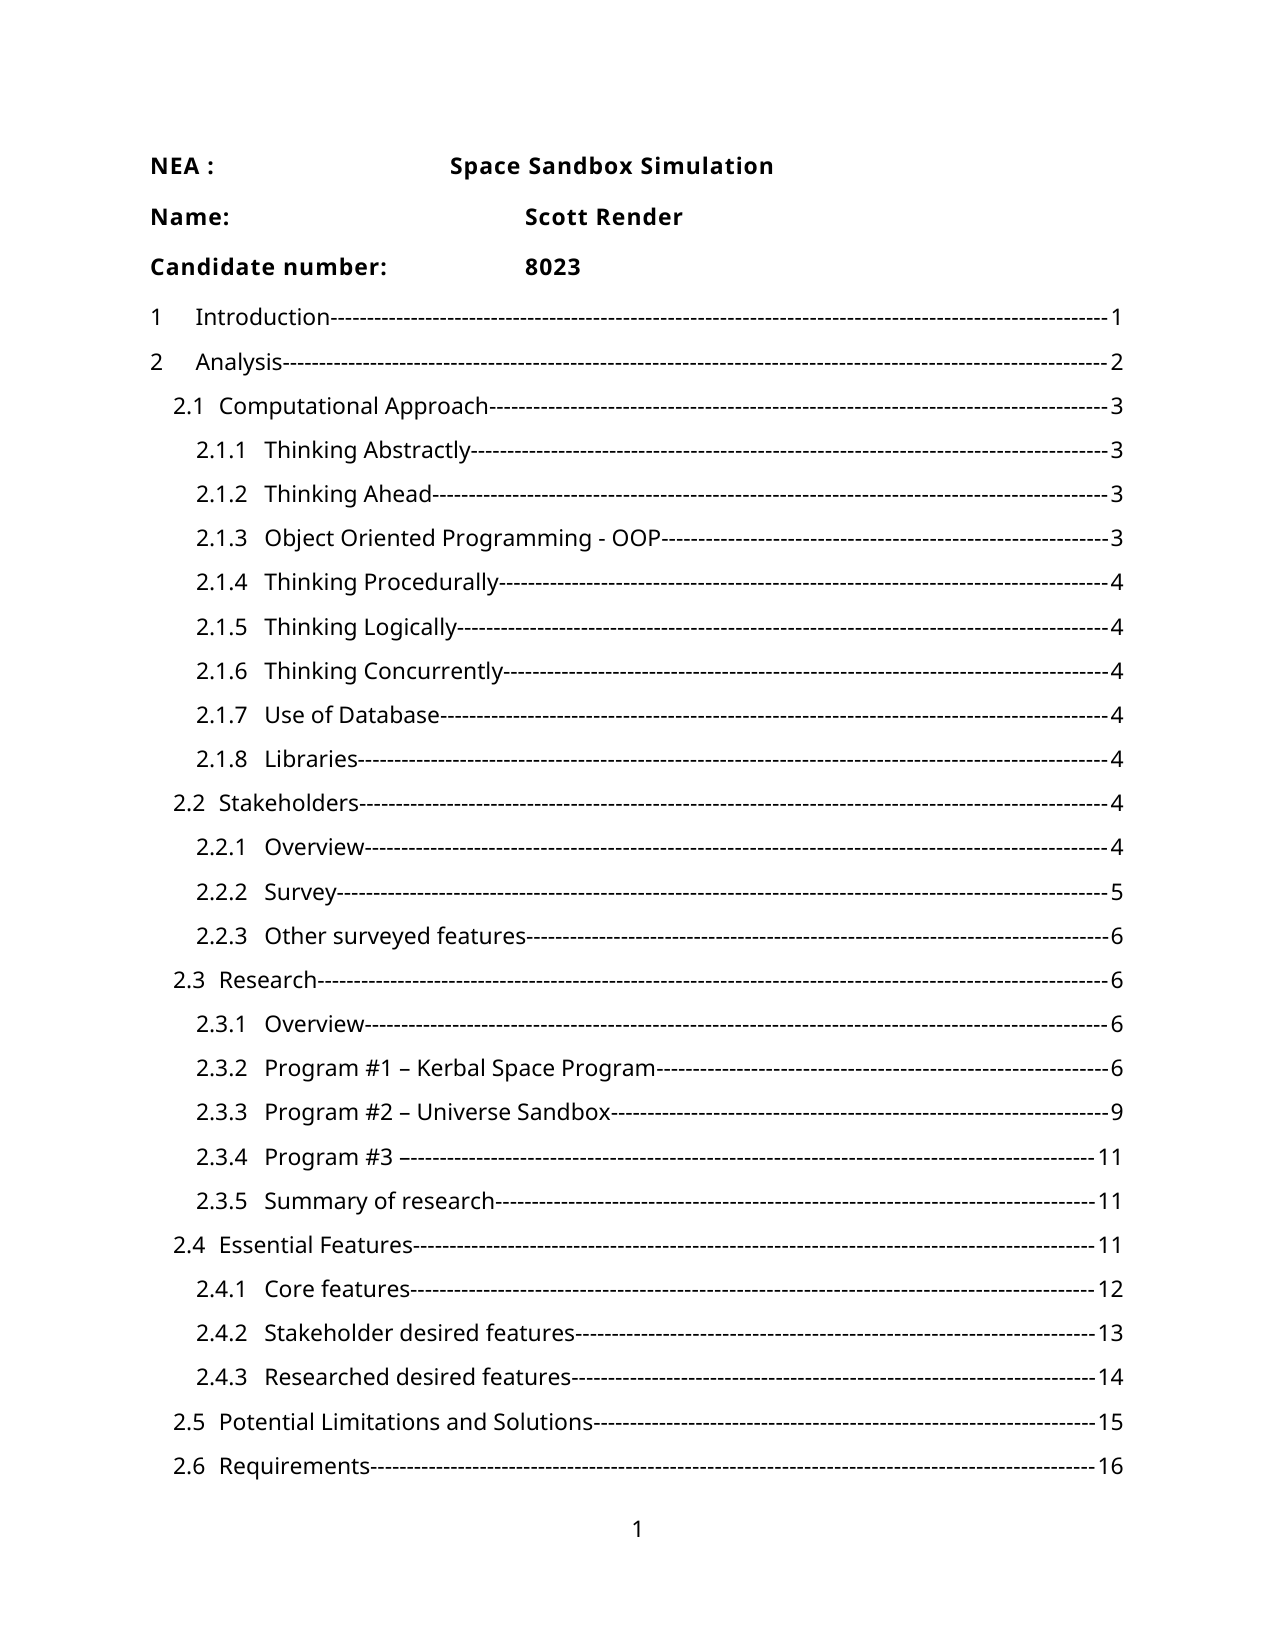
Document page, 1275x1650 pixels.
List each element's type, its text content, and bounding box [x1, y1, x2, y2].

subtitle Candidate number: 8023 [150, 251, 1125, 282]
subtitle Name: Scott Render [150, 200, 1125, 232]
subtitle NEA : Space Sandbox Simulation [150, 150, 1125, 181]
